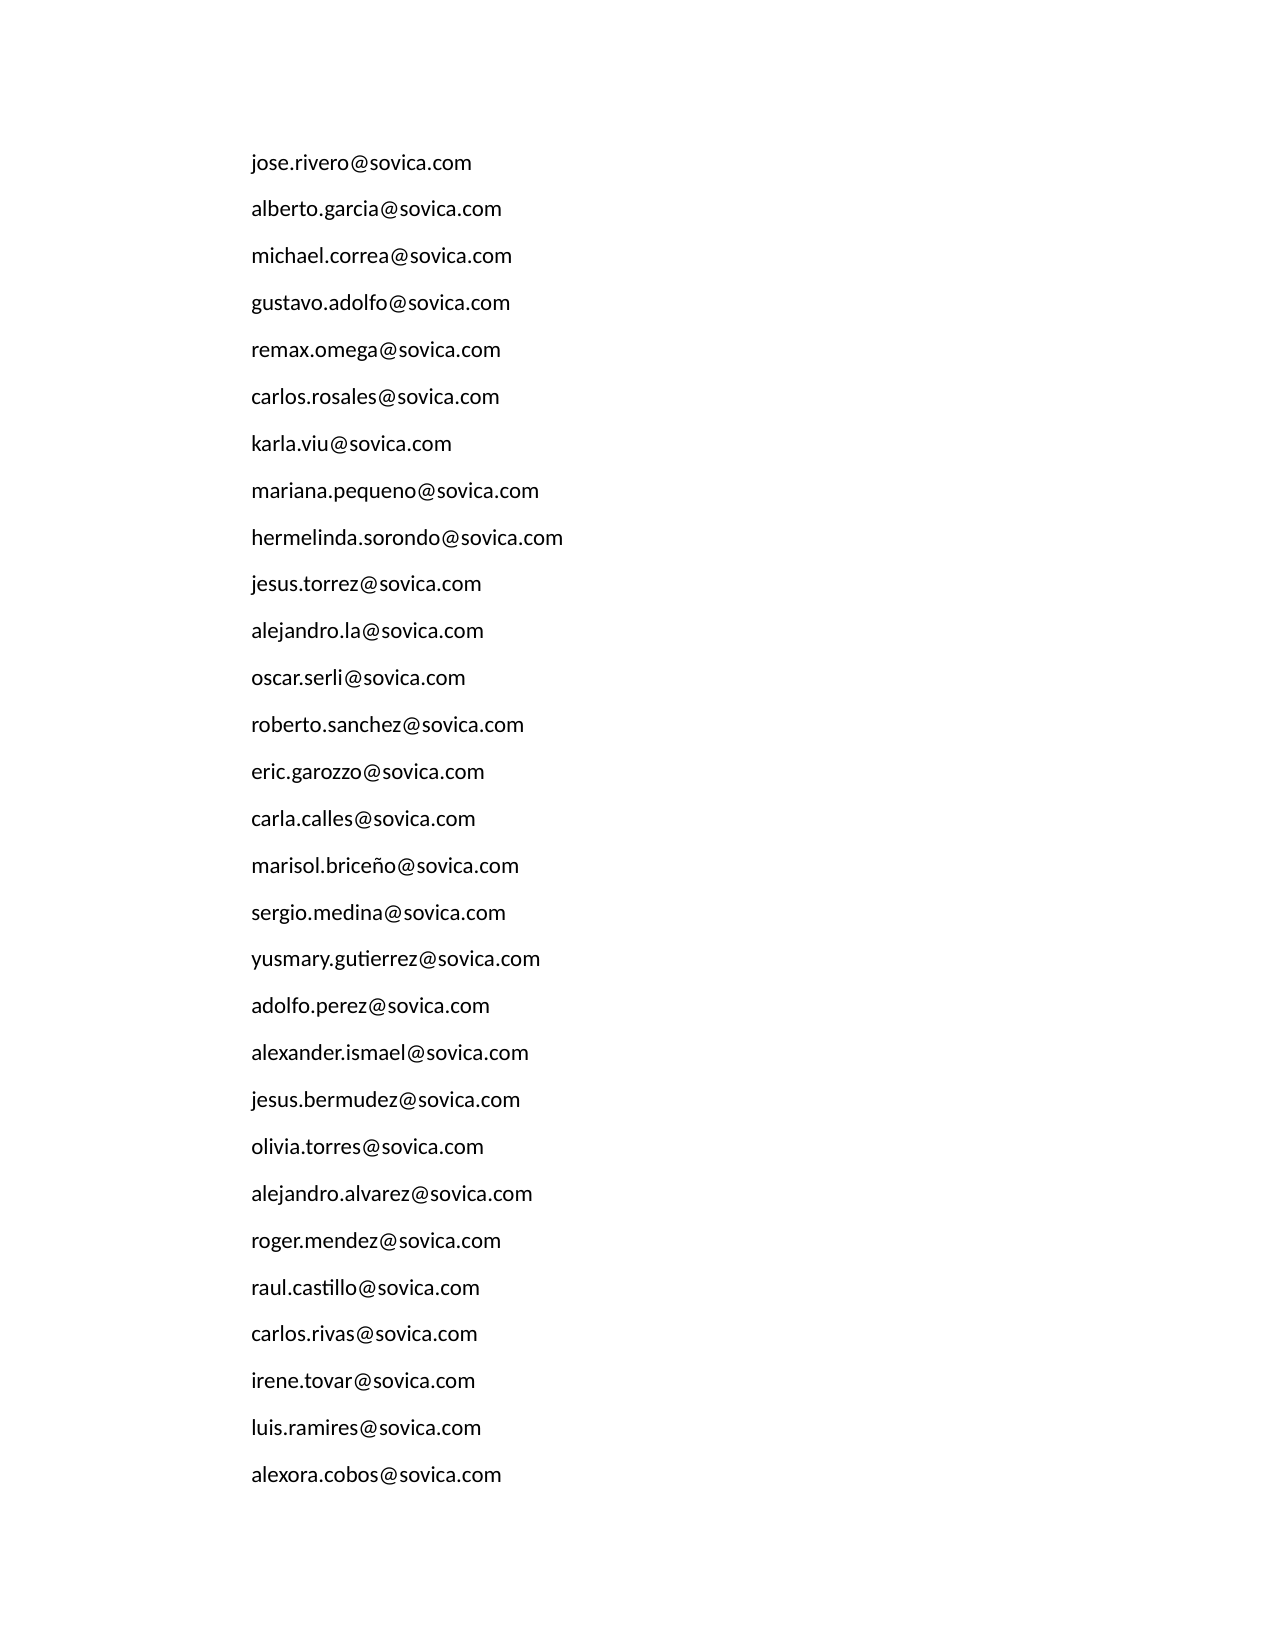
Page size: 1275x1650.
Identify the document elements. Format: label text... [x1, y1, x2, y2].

text gustavo.adolfo@sovica.com [177, 288, 1098, 316]
text marisol.briceño@sovica.com [177, 851, 1098, 879]
text remax.omega@sovica.com [177, 335, 1098, 363]
text carlos.rivas@sovica.com [177, 1319, 1098, 1347]
text alexander.ismael@sovica.com [177, 1038, 1098, 1066]
text roger.mendez@sovica.com [177, 1226, 1098, 1254]
text alexora.cobos@sovica.com [177, 1460, 1098, 1488]
text jesus.torrez@sovica.com [177, 569, 1098, 597]
text yusmary.gutierrez@sovica.com [177, 944, 1098, 972]
text irene.tovar@sovica.com [177, 1366, 1098, 1394]
text hermelinda.sorondo@sovica.com [177, 523, 1098, 551]
text carlos.rosales@sovica.com [177, 382, 1098, 410]
text luis.ramires@sovica.com [177, 1413, 1098, 1441]
text raul.castillo@sovica.com [177, 1273, 1098, 1301]
text olivia.torres@sovica.com [177, 1132, 1098, 1160]
text alejandro.la@sovica.com [177, 616, 1098, 644]
text michael.correa@sovica.com [177, 241, 1098, 269]
text adolfo.perez@sovica.com [177, 991, 1098, 1019]
text oscar.serli@sovica.com [177, 663, 1098, 691]
text sergio.medina@sovica.com [177, 898, 1098, 926]
text carla.calles@sovica.com [177, 804, 1098, 832]
text jesus.bermudez@sovica.com [177, 1085, 1098, 1113]
text alberto.garcia@sovica.com [177, 194, 1098, 222]
text jose.rivero@sovica.com [177, 148, 1098, 176]
text mariana.pequeno@sovica.com [177, 476, 1098, 504]
text roberto.sanchez@sovica.com [177, 710, 1098, 738]
text alejandro.alvarez@sovica.com [177, 1179, 1098, 1207]
text eric.garozzo@sovica.com [177, 757, 1098, 785]
text karla.viu@sovica.com [177, 429, 1098, 457]
